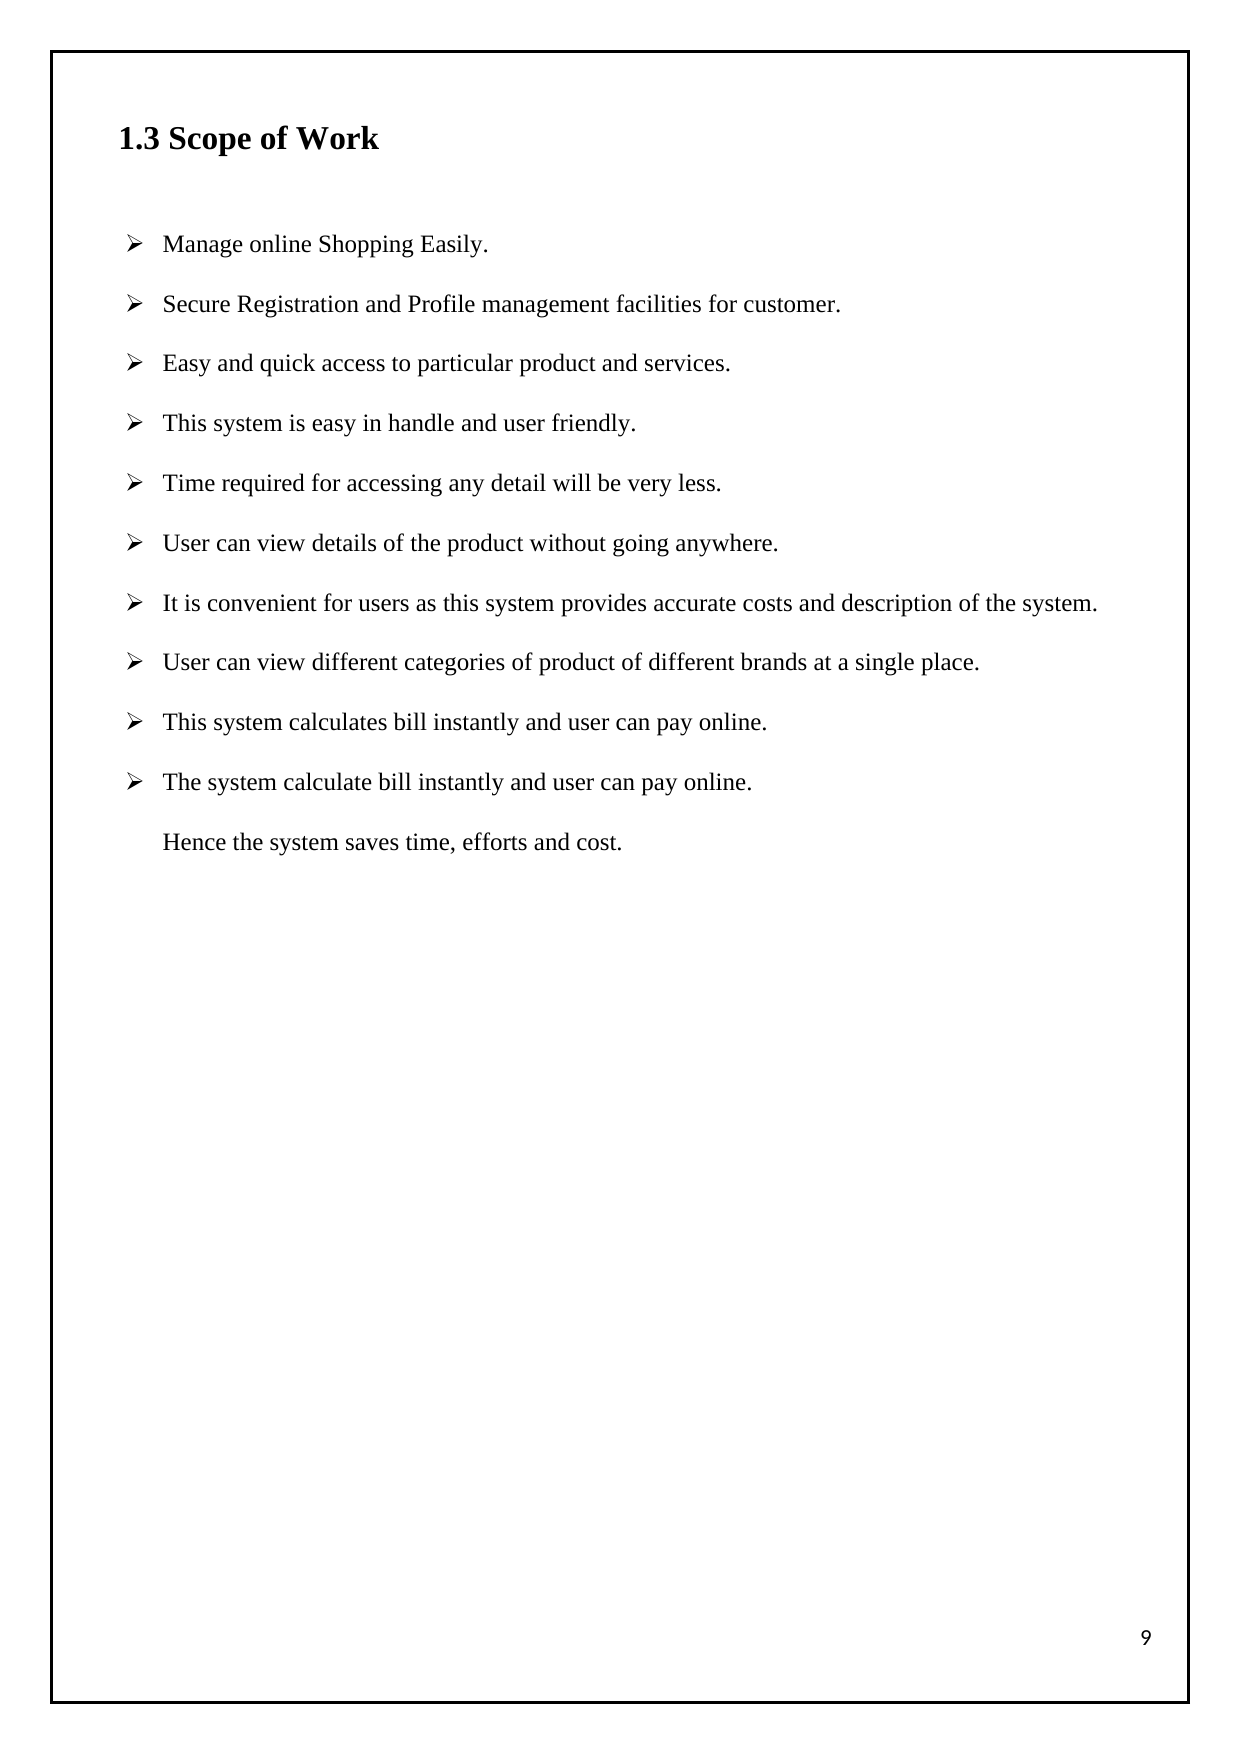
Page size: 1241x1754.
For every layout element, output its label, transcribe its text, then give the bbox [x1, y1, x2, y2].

list The system calculate bill instantly and user can pay online. [125, 767, 1152, 796]
list Time required for accessing any detail will be very less. [125, 468, 1152, 497]
list It is convenient for users as this system provides accurate costs and description of the system. [125, 588, 1152, 616]
list User can view details of the product without going anywhere. [125, 528, 1152, 557]
list This system calculates bill instantly and user can pay online. [125, 707, 1152, 736]
list Secure Registration and Profile management facilities for customer. [125, 289, 1152, 317]
list User can view different categories of product of different brands at a single place. [125, 647, 1152, 676]
list Hence the system saves time, efforts and cost. [162, 827, 1152, 856]
text 1.3 Scope of Work [118, 118, 1152, 156]
list This system is easy in handle and user friendly. [125, 408, 1152, 437]
list Easy and quick access to particular product and services. [125, 348, 1152, 377]
list Manage online Shopping Easily. [125, 229, 1152, 258]
